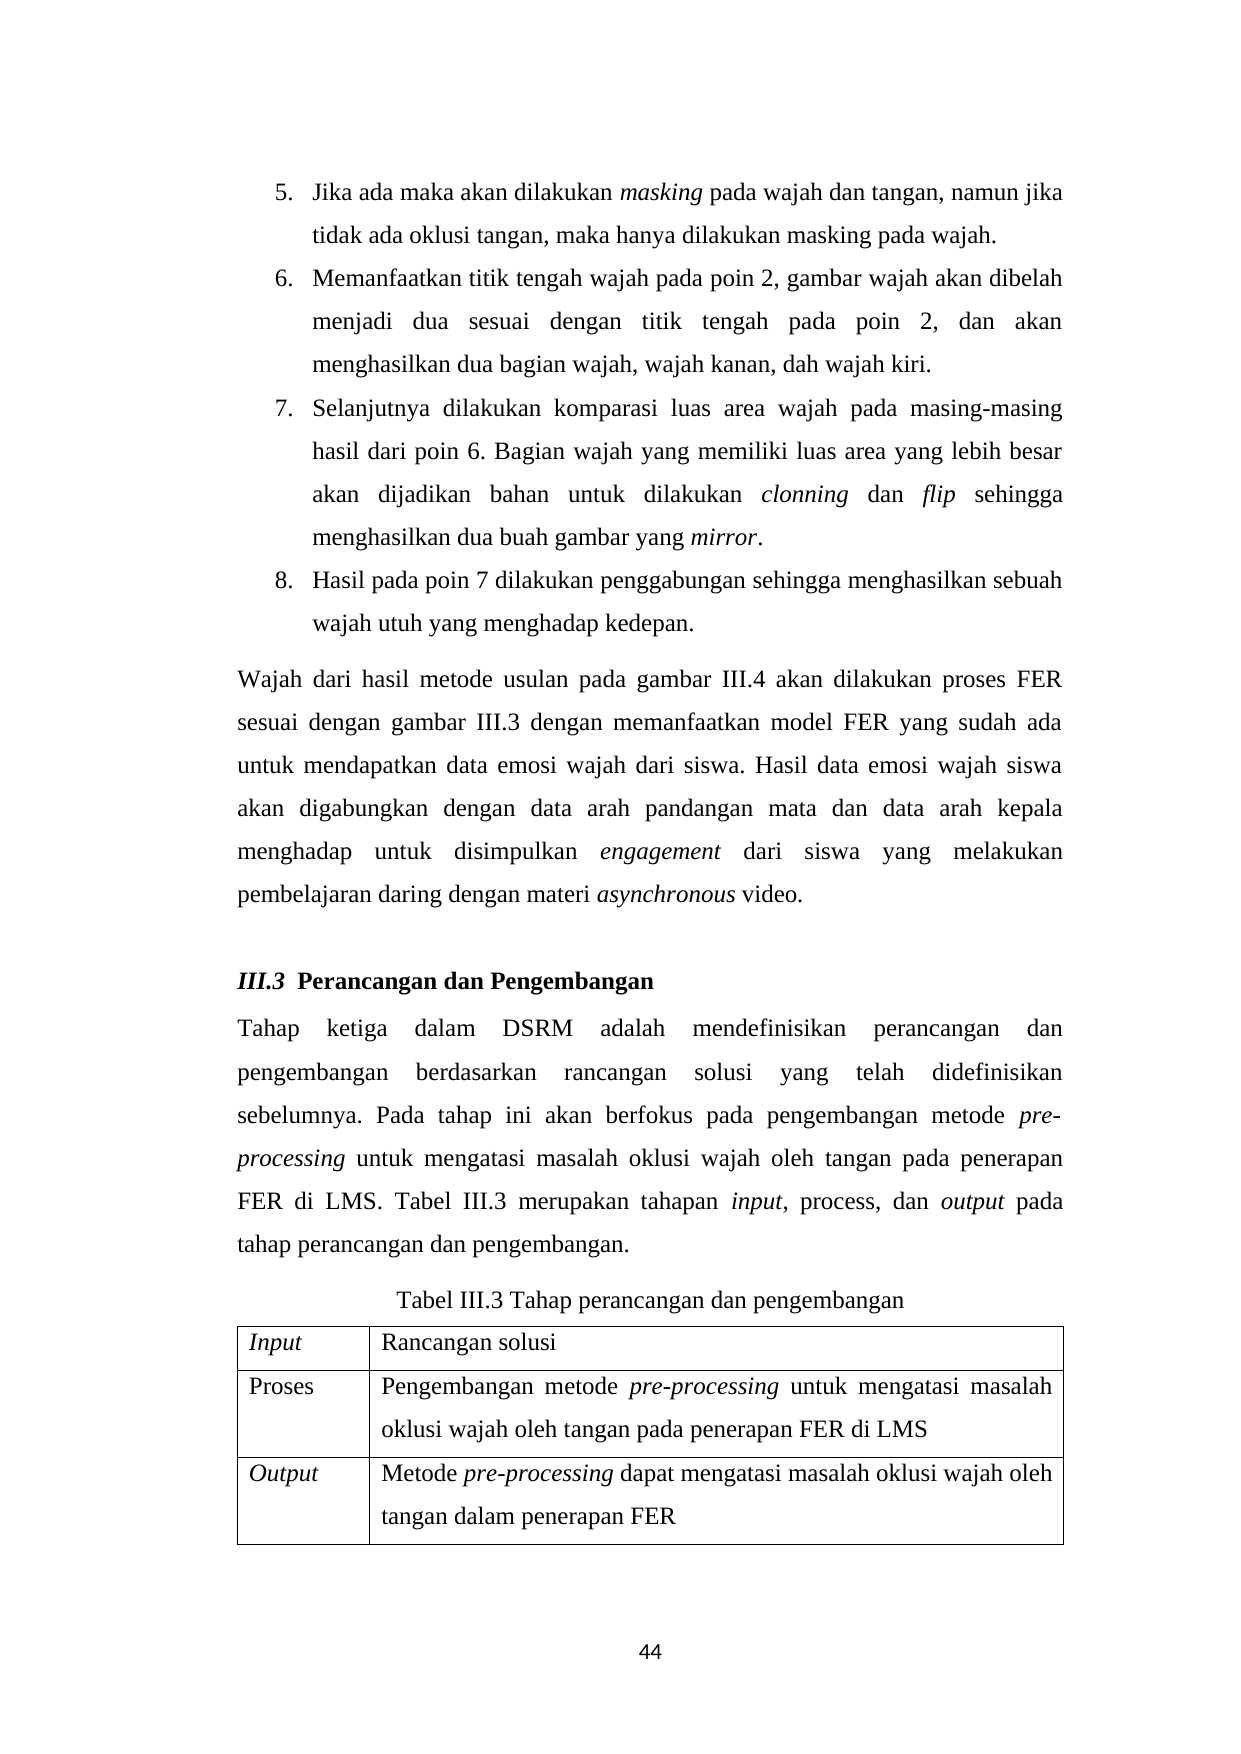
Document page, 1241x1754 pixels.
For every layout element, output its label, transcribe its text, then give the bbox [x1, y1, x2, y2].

table_cell Proses [238, 1371, 369, 1457]
table_header Rancangan solusi [370, 1327, 1063, 1370]
table_header Input [238, 1327, 369, 1370]
list Perancangan dan Pengembangan [237, 966, 1063, 994]
table_cell Output [238, 1458, 369, 1544]
list Hasil pada poin 7 dilakukan penggabungan sehingga menghasilkan sebuah wajah utuh yang menghadap kedepan. [274, 565, 1063, 637]
text Wajah dari hasil metode usulan pada gambar III.4 akan dilakukan proses FER sesuai dengan gambar III.3 dengan memanfaatkan model FER yang sudah ada untuk mendapatkan data emosi wajah dari siswa. Hasil data emosi wajah siswa akan digabungkan dengan data arah pandangan mata dan data arah kepala menghadap untuk disimpulkan engagement dari siswa yang melakukan pembelajaran daring dengan materi asynchronous video. [237, 664, 1063, 908]
list Memanfaatkan titik tengah wajah pada poin 2, gambar wajah akan dibelah menjadi dua sesuai dengan titik tengah pada poin 2, dan akan menghasilkan dua bagian wajah, wajah kanan, dah wajah kiri. [274, 263, 1063, 378]
text Tahap ketiga dalam DSRM adalah mendefinisikan perancangan dan pengembangan berdasarkan rancangan solusi yang telah didefinisikan sebelumnya. Pada tahap ini akan berfokus pada pengembangan metode pre-processing untuk mengatasi masalah oklusi wajah oleh tangan pada penerapan FER di LMS. Tabel III.3 merupakan tahapan input, process, dan output pada tahap perancangan dan pengembangan. [237, 1013, 1063, 1258]
table_cell Metode pre-processing dapat mengatasi masalah oklusi wajah oleh tangan dalam penerapan FER [370, 1458, 1063, 1544]
list Jika ada maka akan dilakukan masking pada wajah dan tangan, namun jika tidak ada oklusi tangan, maka hanya dilakukan masking pada wajah. [274, 177, 1063, 249]
list Selanjutnya dilakukan komparasi luas area wajah pada masing-masing hasil dari poin 6. Bagian wajah yang memiliki luas area yang lebih besar akan dijadikan bahan untuk dilakukan clonning dan flip sehingga menghasilkan dua buah gambar yang mirror. [274, 393, 1063, 551]
table_cell Pengembangan metode pre-processing untuk mengatasi masalah oklusi wajah oleh tangan pada penerapan FER di LMS [370, 1371, 1063, 1457]
